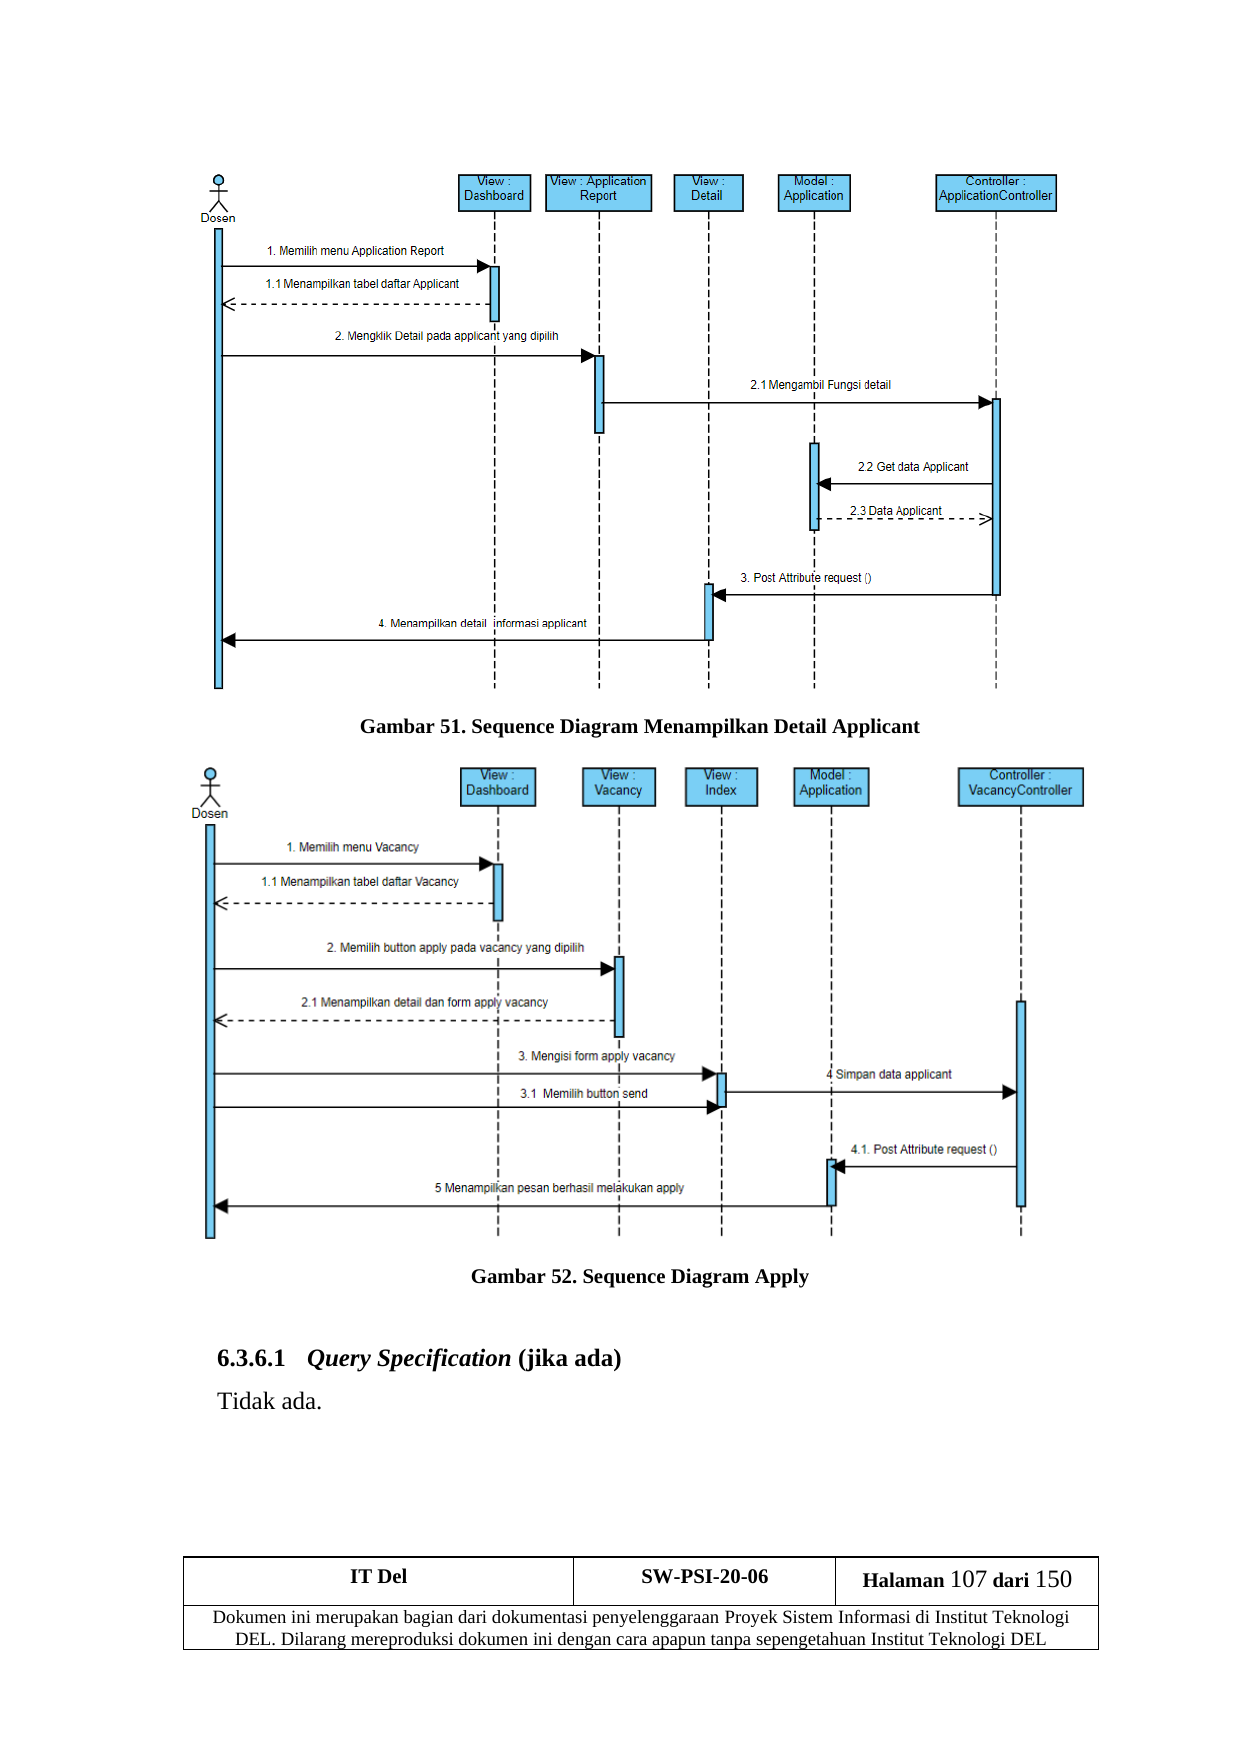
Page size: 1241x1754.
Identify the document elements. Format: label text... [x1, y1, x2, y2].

picture [187, 749, 1092, 1250]
text Tidak ada. [187, 1386, 1092, 1415]
text Gambar 52. Sequence Diagram Apply [187, 1264, 1092, 1288]
picture [187, 147, 1092, 700]
text Gambar 51. Sequence Diagram Menampilkan Detail Applicant [187, 714, 1092, 738]
subtitle Query Specification (jika ada) [217, 1343, 1092, 1372]
